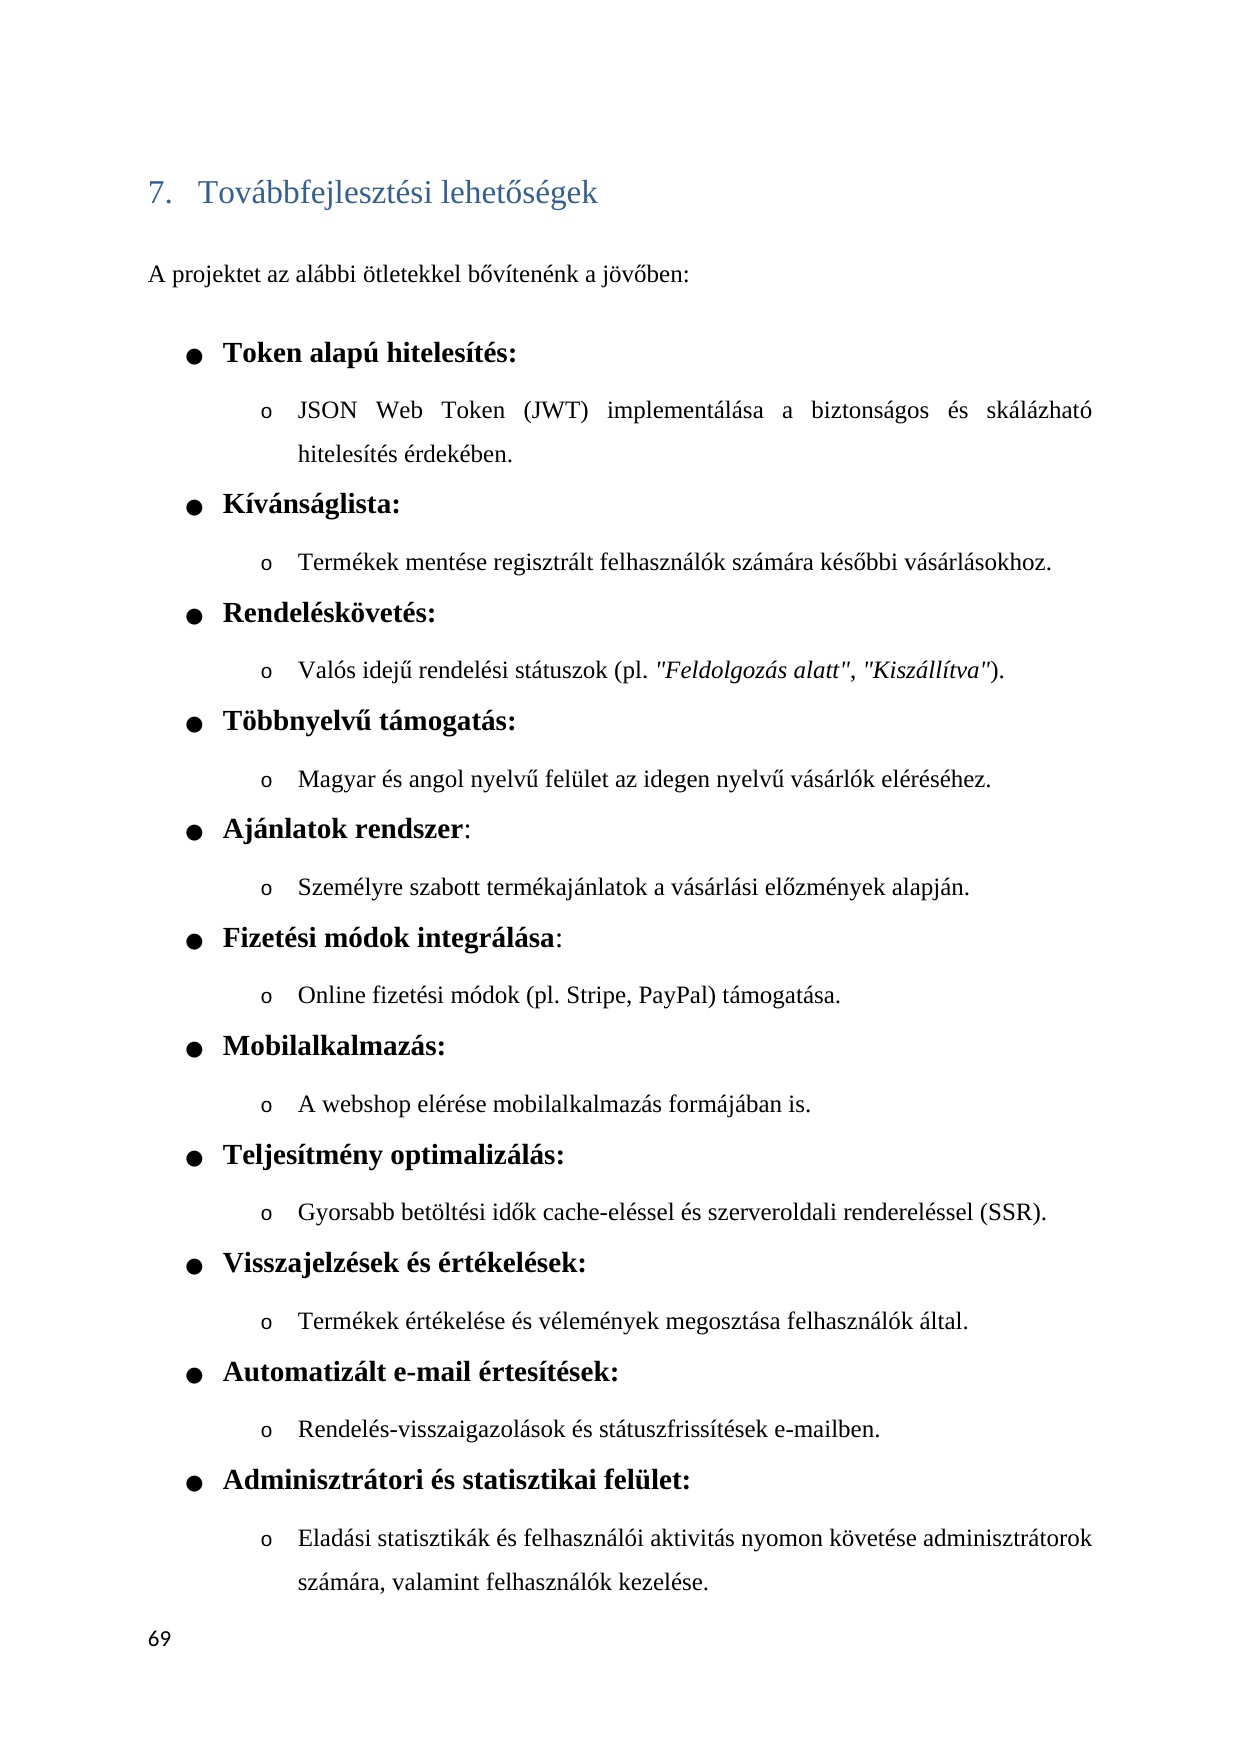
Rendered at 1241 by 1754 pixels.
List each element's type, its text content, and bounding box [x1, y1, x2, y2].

text A projektet az alábbi ötletekkel bővítenénk a jövőben: [148, 259, 1093, 288]
list Gyorsabb betöltési idők cache-eléssel és szerveroldali rendereléssel (SSR). [260, 1197, 1093, 1227]
list Visszajelzések és értékelések: [185, 1242, 1093, 1284]
list Automatizált e-mail értesítések: [185, 1350, 1093, 1393]
list Rendelés-visszaigazolások és státuszfrissítések e-mailben. [260, 1414, 1093, 1444]
list Magyar és angol nyelvű felület az idegen nyelvű vásárlók eléréséhez. [260, 764, 1093, 793]
list Termékek mentése regisztrált felhasználók számára későbbi vásárlásokhoz. [260, 547, 1093, 576]
list Online fizetési módok (pl. Stripe, PayPal) támogatása. [260, 981, 1093, 1010]
list Többnyelvű támogatás: [185, 699, 1093, 742]
list Mobilalkalmazás: [185, 1025, 1093, 1068]
list Személyre szabott termékajánlatok a vásárlási előzmények alapján. [260, 872, 1093, 902]
list Kívánságlista: [185, 483, 1093, 525]
list Ajánlatok rendszer: [185, 808, 1093, 851]
list Fizetési módok integrálása: [185, 916, 1093, 959]
list Teljesítmény optimalizálás: [185, 1133, 1093, 1176]
list Rendeléskövetés: [185, 591, 1093, 634]
list Token alapú hitelesítés: [185, 332, 1093, 374]
list JSON Web Token (JWT) implementálása a biztonságos és skálázható hitelesítés érdekében. [260, 396, 1093, 468]
list Valós idejű rendelési státuszok (pl. "Feldolgozás alatt", "Kiszállítva"). [260, 655, 1093, 685]
list Eladási statisztikák és felhasználói aktivitás nyomon követése adminisztrátorok számára, valamint felhasználók kezelése. [260, 1523, 1093, 1595]
list Termékek értékelése és vélemények megosztása felhasználók által. [260, 1306, 1093, 1335]
subtitle Továbbfejlesztési lehetőségek [148, 173, 1093, 211]
list A webshop elérése mobilalkalmazás formájában is. [260, 1089, 1093, 1118]
list Adminisztrátori és statisztikai felület: [185, 1459, 1093, 1501]
